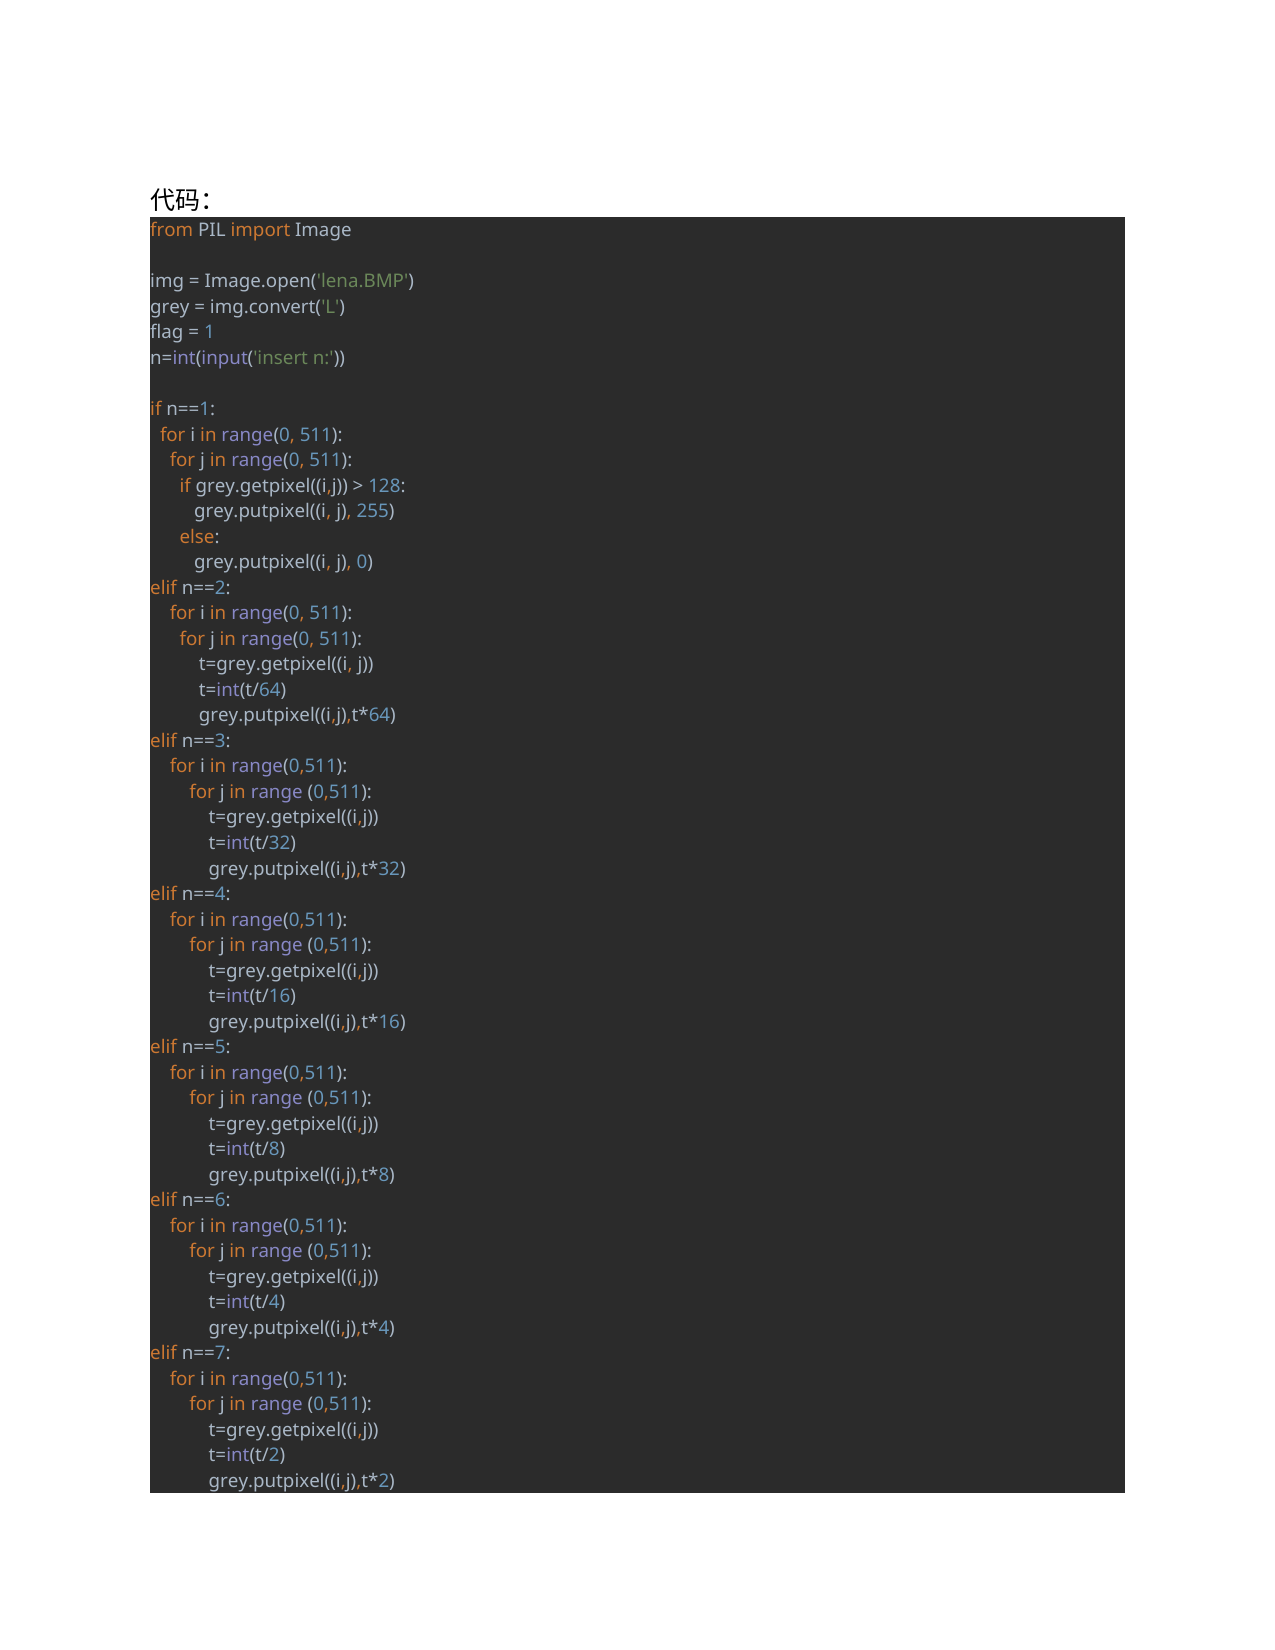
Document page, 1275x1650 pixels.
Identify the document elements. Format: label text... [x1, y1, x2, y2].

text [150, 217, 1125, 1493]
text 代码： [150, 181, 1125, 217]
